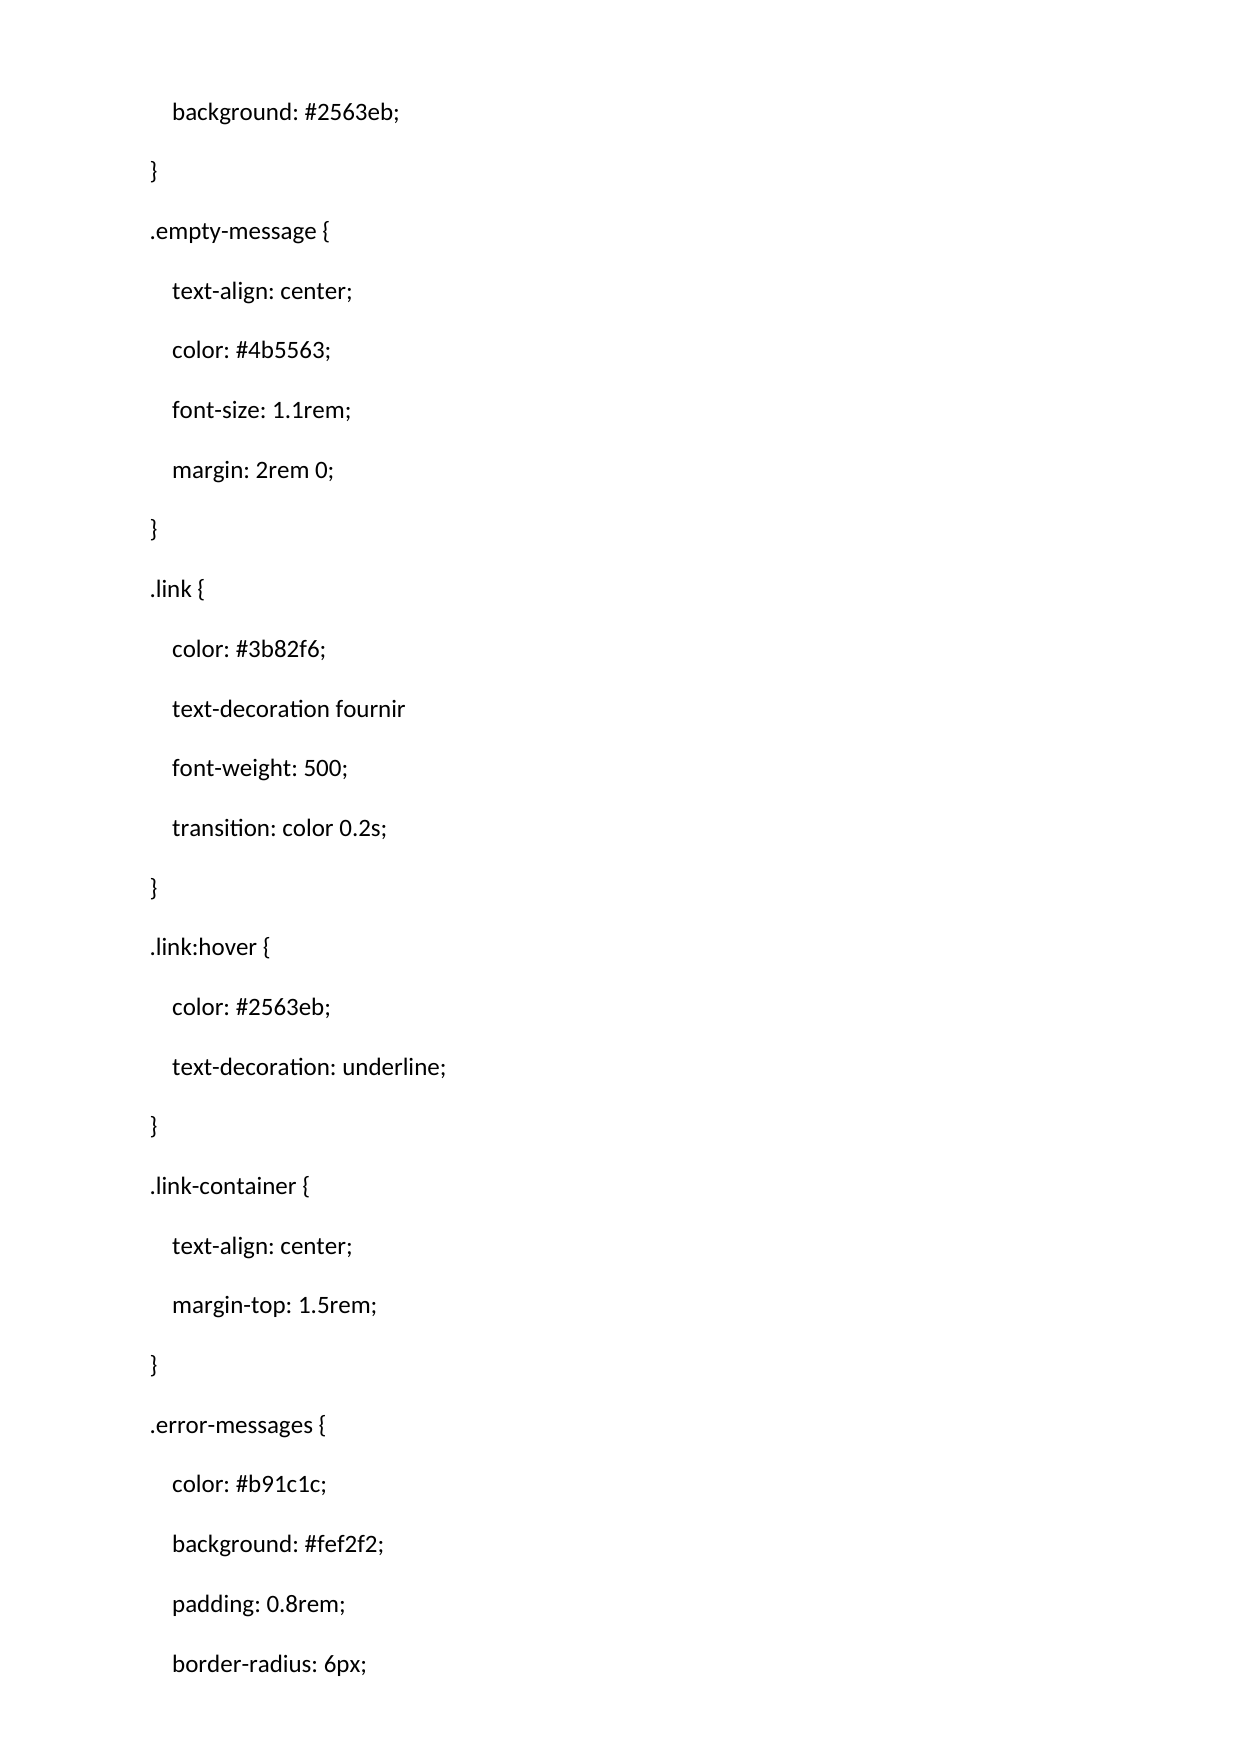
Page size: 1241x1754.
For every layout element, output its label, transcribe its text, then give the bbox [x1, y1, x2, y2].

text color: #2563eb; [104, 991, 1119, 1022]
text text-decoration: underline; [104, 1051, 1119, 1081]
text color: #4b5563; [104, 334, 1119, 365]
text color: #3b82f6; [104, 633, 1119, 663]
text .link:hover { [104, 931, 1119, 962]
text margin: 2rem 0; [104, 454, 1119, 484]
text } [104, 872, 1119, 902]
text padding: 0.8rem; [104, 1588, 1119, 1618]
text } [104, 1349, 1119, 1380]
text margin-top: 1.5rem; [104, 1289, 1119, 1320]
text background: #2563eb; [104, 96, 1119, 126]
text border-radius: 6px; [104, 1648, 1119, 1678]
text text-decoration fournir [104, 693, 1119, 723]
text .link { [104, 573, 1119, 604]
text text-align: center; [104, 275, 1119, 305]
text font-weight: 500; [104, 752, 1119, 783]
text } [104, 1111, 1119, 1141]
text background: #fef2f2; [104, 1528, 1119, 1559]
text text-align: center; [104, 1230, 1119, 1260]
text color: #b91c1c; [104, 1469, 1119, 1499]
text font-size: 1.1rem; [104, 394, 1119, 425]
text .link-container { [104, 1170, 1119, 1201]
text transition: color 0.2s; [104, 812, 1119, 843]
text } [104, 156, 1119, 186]
text } [104, 514, 1119, 544]
text .error-messages { [104, 1409, 1119, 1439]
text .empty-message { [104, 215, 1119, 246]
